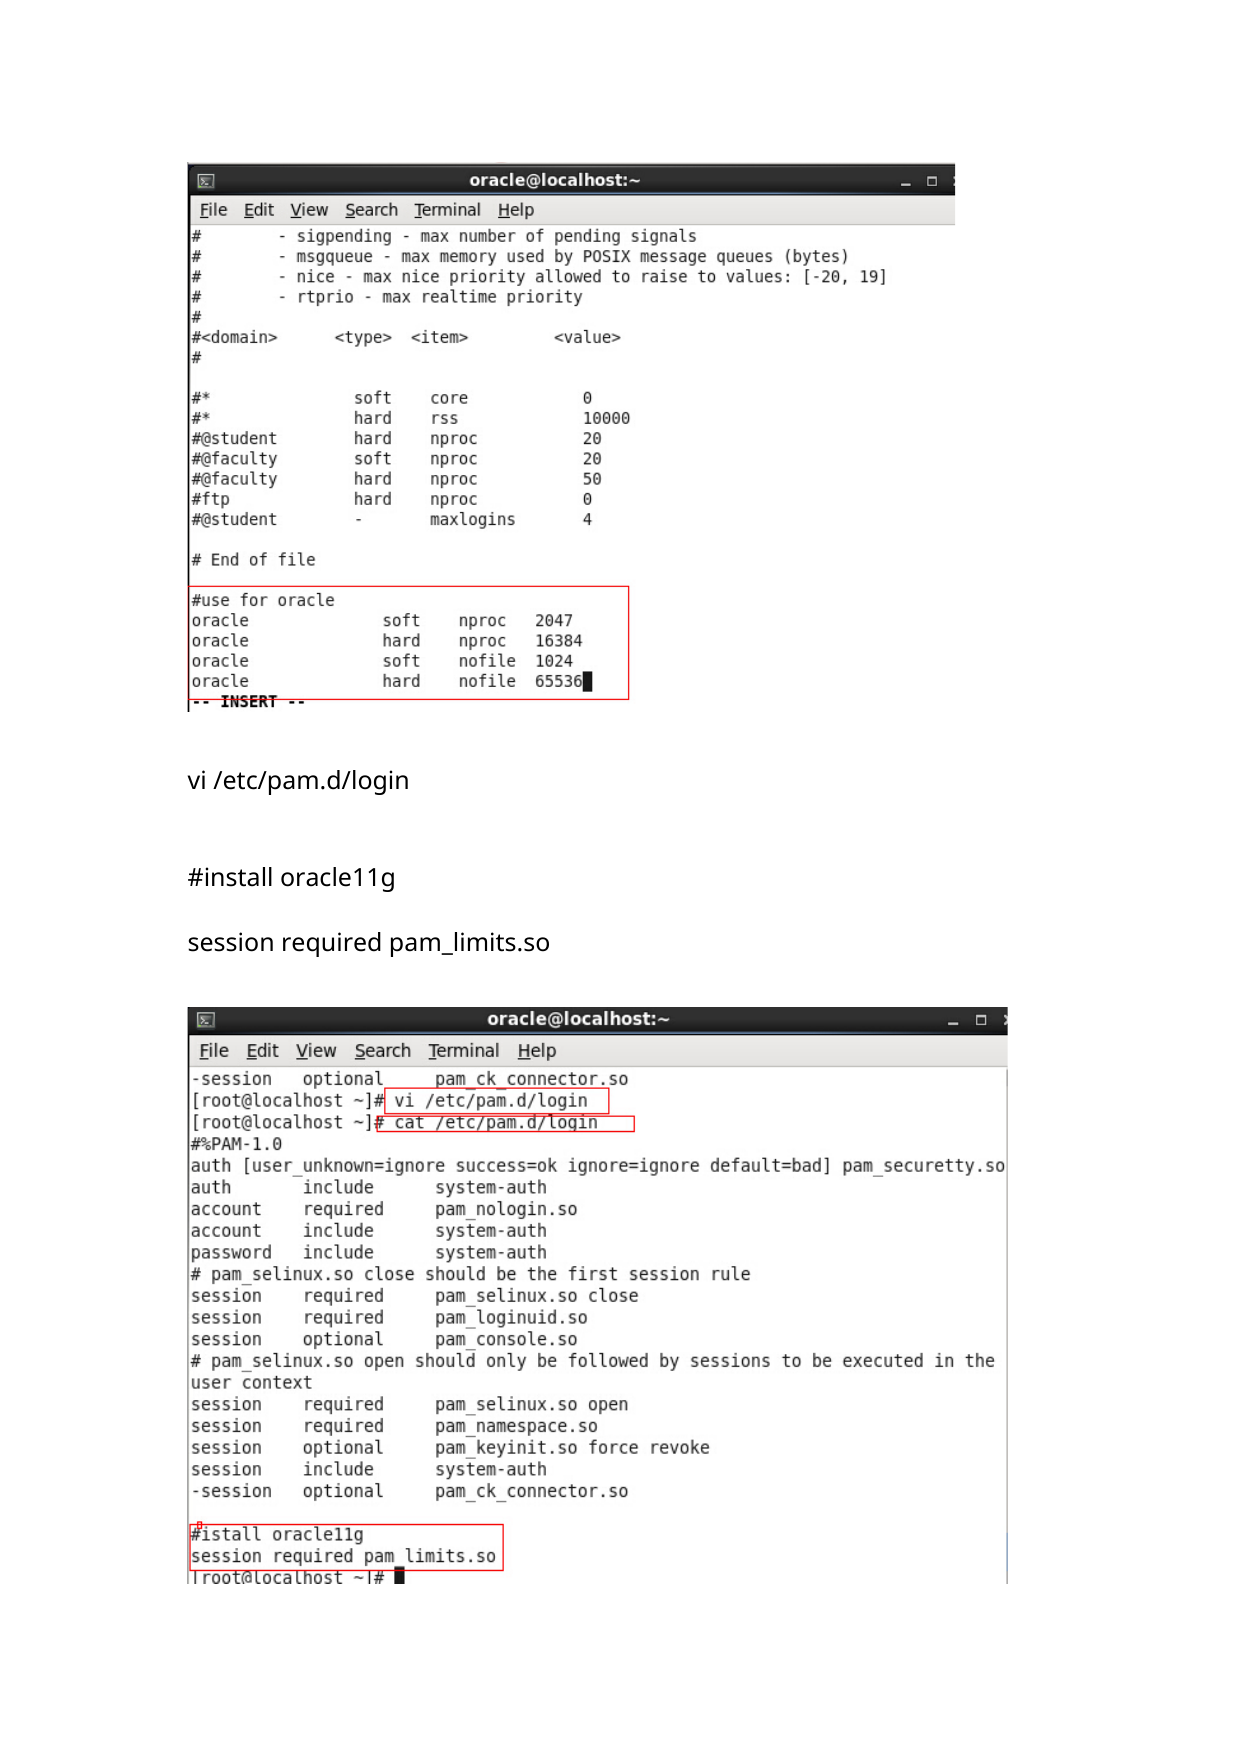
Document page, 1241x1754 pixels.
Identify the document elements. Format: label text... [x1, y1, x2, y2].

text session required pam_limits.so [187, 909, 1053, 974]
picture [187, 1007, 1008, 1584]
picture [187, 162, 955, 712]
text vi /etc/pam.d/login [187, 747, 1053, 812]
text #install oracle11g [187, 844, 1053, 909]
